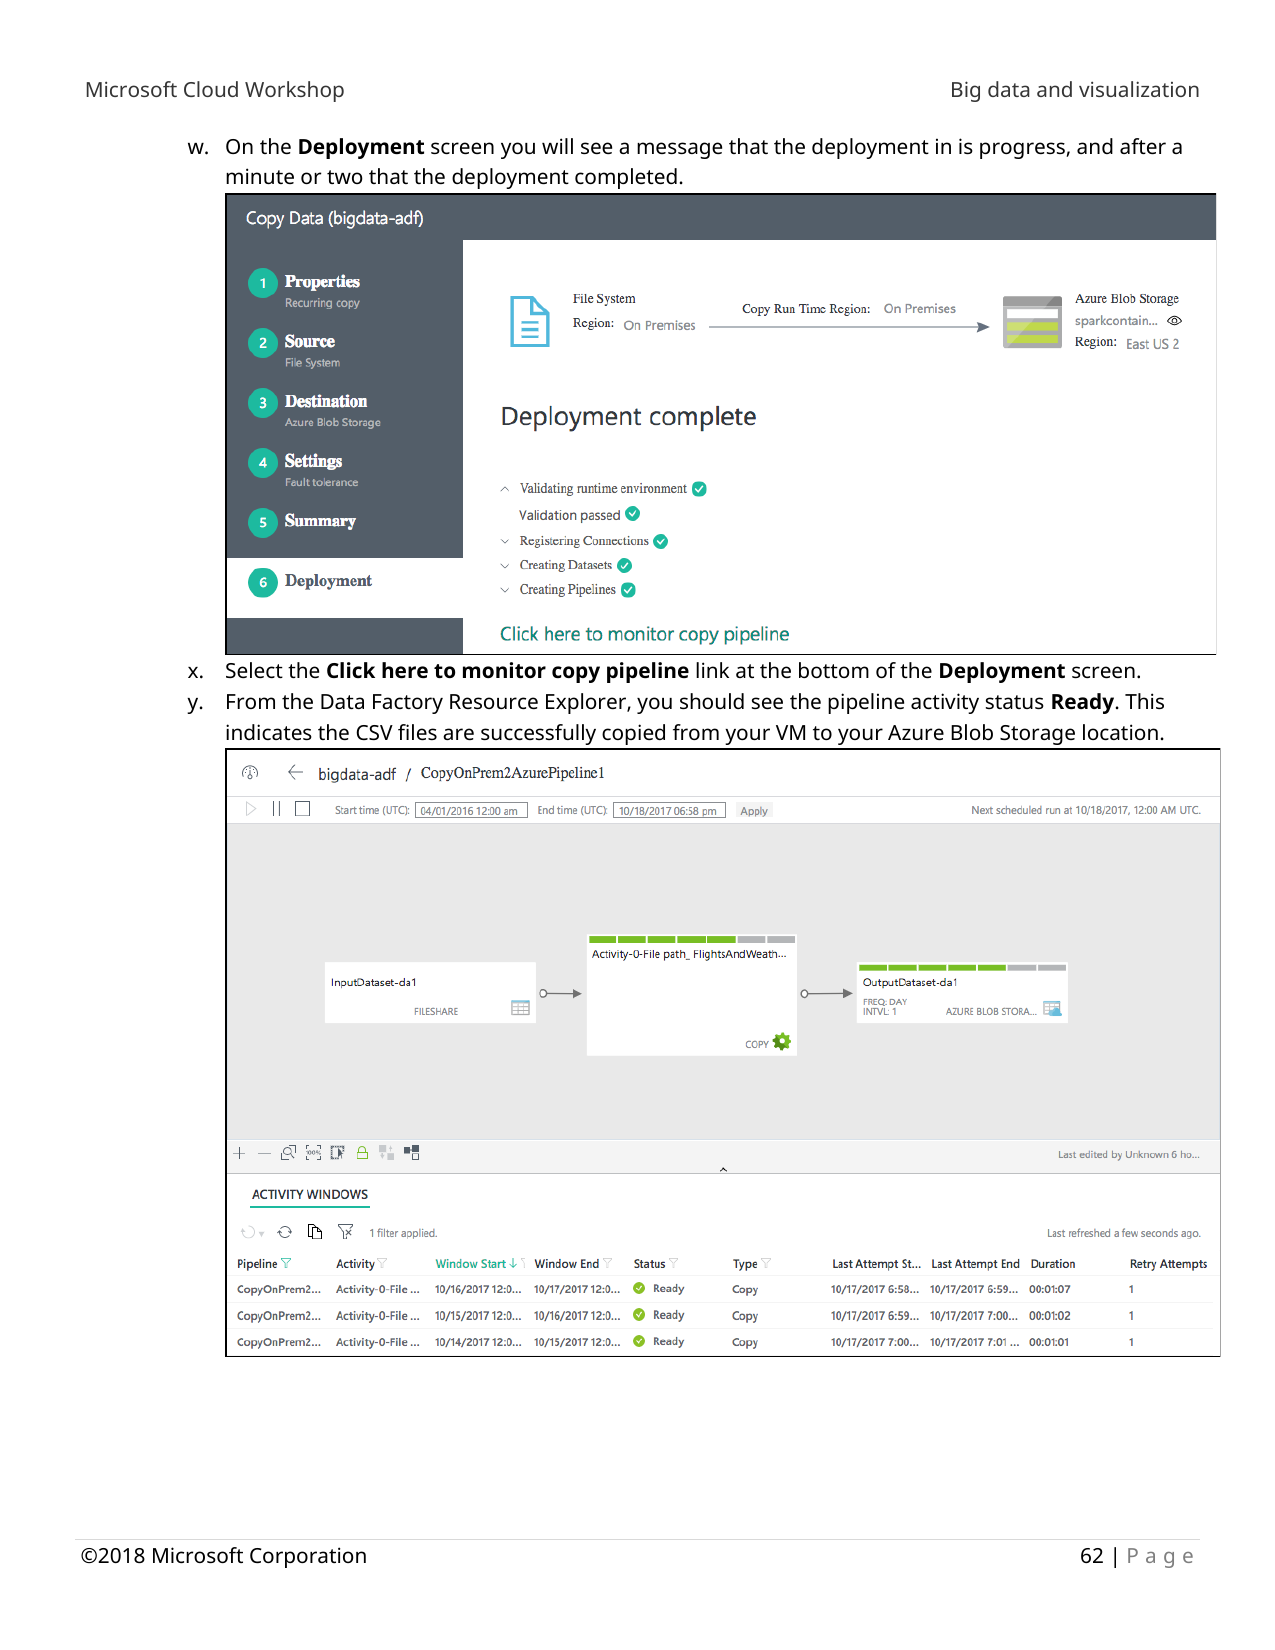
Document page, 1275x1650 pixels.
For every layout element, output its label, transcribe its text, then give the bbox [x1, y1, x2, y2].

list Select the Click here to monitor copy pipeline link at the bottom of the Deployment screen. [187, 656, 1200, 685]
picture [225, 193, 1217, 655]
picture [225, 748, 1221, 1357]
